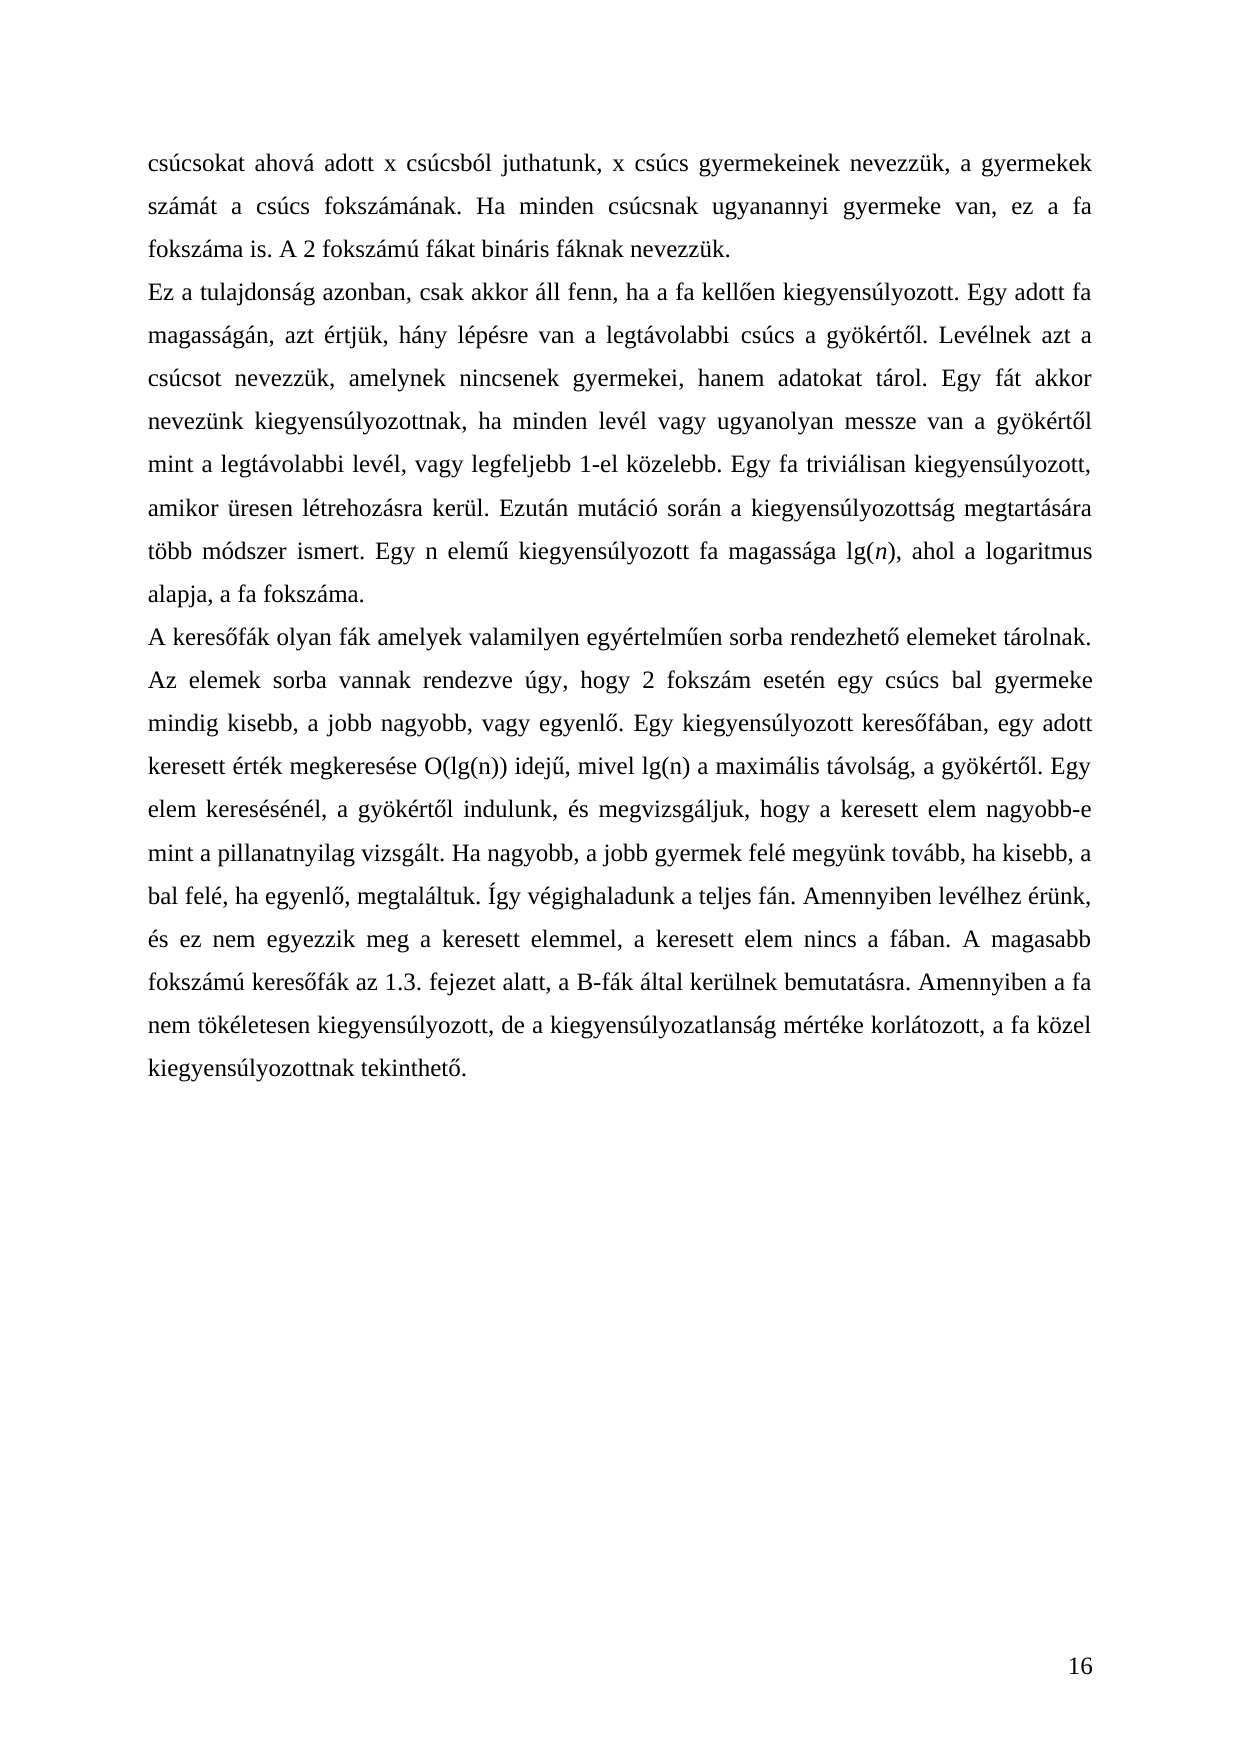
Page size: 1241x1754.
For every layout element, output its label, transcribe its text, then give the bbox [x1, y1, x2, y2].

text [148, 148, 1092, 263]
text Ez a tulajdonság azonban, csak akkor áll fenn, ha a fa kellően kiegyensúlyozott. Egy adott fa magasságán, azt értjük, hány lépésre van a legtávolabbi csúcs a gyökértől. Levélnek azt a csúcsot nevezzük, amelynek nincsenek gyermekei, hanem adatokat tárol. Egy fát akkor nevezünk kiegyensúlyozottnak, ha minden levél vagy ugyanolyan messze van a gyökértől mint a legtávolabbi levél, vagy legfeljebb 1-el közelebb. Egy fa triviálisan kiegyensúlyozott, amikor üresen létrehozásra kerül. Ezután mutáció során a kiegyensúlyozottság megtartására több módszer ismert. Egy n elemű kiegyensúlyozott fa magassága lg(n), ahol a logaritmus alapja, a fa fokszáma. [148, 277, 1092, 608]
text A keresőfák olyan fák amelyek valamilyen egyértelműen sorba rendezhető elemeket tárolnak. Az elemek sorba vannak rendezve úgy, hogy 2 fokszám esetén egy csúcs bal gyermeke mindig kisebb, a jobb nagyobb, vagy egyenlő. Egy kiegyensúlyozott keresőfában, egy adott keresett érték megkeresése O(lg(n)) idejű, mivel lg(n) a maximális távolság, a gyökértől. Egy elem keresésénél, a gyökértől indulunk, és megvizsgáljuk, hogy a keresett elem nagyobb-e mint a pillanatnyilag vizsgált. Ha nagyobb, a jobb gyermek felé megyünk tovább, ha kisebb, a bal felé, ha egyenlő, megtaláltuk. Így végighaladunk a teljes fán. Amennyiben levélhez érünk, és ez nem egyezzik meg a keresett elemmel, a keresett elem nincs a fában. A magasabb fokszámú keresőfák az 1.3. fejezet alatt, a B-fák által kerülnek bemutatásra. Amennyiben a fa nem tökéletesen kiegyensúlyozott, de a kiegyensúlyozatlanság mértéke korlátozott, a fa közel kiegyensúlyozottnak tekinthető. [148, 622, 1092, 1082]
